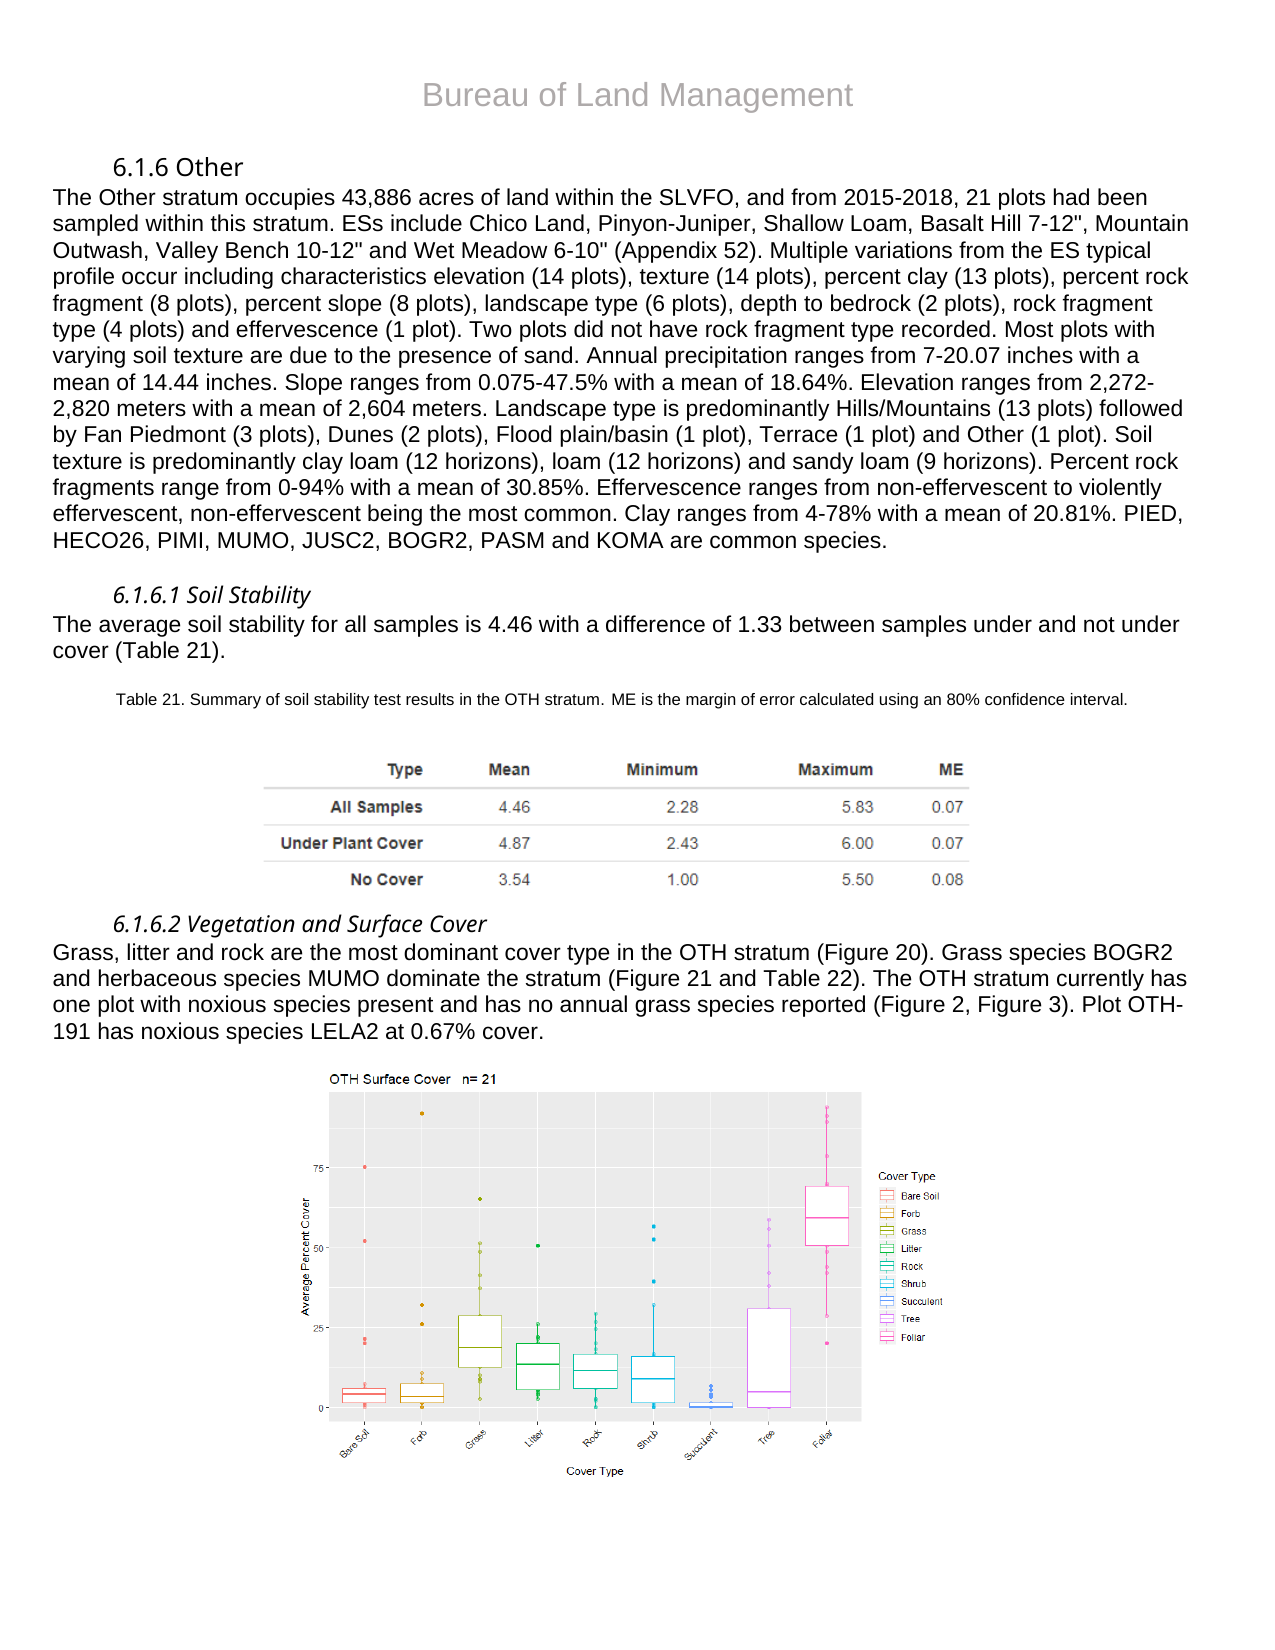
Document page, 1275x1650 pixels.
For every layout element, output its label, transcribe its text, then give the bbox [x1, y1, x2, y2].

subtitle 6.1.6 Other [112, 150, 1162, 184]
text The Other stratum occupies 43,886 acres of land within the SLVFO, and from 2015-2018, 21 plots had been sampled within this stratum. ESs include Chico Land, Pinyon-Juniper, Shallow Loam, Basalt Hill 7-12", Mountain Outwash, Valley Bench 10-12" and Wet Meadow 6-10" (Appendix 52). Multiple variations from the ES typical profile occur including characteristics elevation (14 plots), texture (14 plots), percent clay (13 plots), percent rock fragment (8 plots), percent slope (8 plots), landscape type (6 plots), depth to bedrock (2 plots), rock fragment type (4 plots) and effervescence (1 plot). Two plots did not have rock fragment type recorded. Most plots with varying soil texture are due to the presence of sand. Annual precipitation ranges from 7-20.07 inches with a mean of 14.44 inches. Slope ranges from 0.075-47.5% with a mean of 18.64%. Elevation ranges from 2,272-2,820 meters with a mean of 2,604 meters. Landscape type is predominantly Hills/Mountains (13 plots) followed by Fan Piedmont (3 plots), Dunes (2 plots), Flood plain/basin (1 plot), Terrace (1 plot) and Other (1 plot). Soil texture is predominantly clay loam (12 horizons), loam (12 horizons) and sandy loam (9 horizons). Percent rock fragments range from 0-94% with a mean of 30.85%. Effervescence ranges from non-effervescent to violently effervescent, non-effervescent being the most common. Clay ranges from 4-78% with a mean of 20.81%. PIED, HECO26, PIMI, MUMO, JUSC2, BOGR2, PASM and KOMA are common species. [52, 184, 1191, 553]
text Table 21. Summary of soil stability test results in the OTH stratum. ME is the margin of error calculated using an 80% confidence interval. [52, 690, 1191, 709]
text The average soil stability for all samples is 4.46 with a difference of 1.33 between samples under and not under cover (Table 21). [52, 611, 1191, 663]
text Grass, litter and rock are the most dominant cover type in the OTH stratum (Figure 20). Grass species BOGR2 and herbaceous species MUMO dominate the stratum (Figure 21 and Table 22). The OTH stratum currently has one plot with noxious species present and has no annual grass species reported (Figure 2, Figure 3). Plot OTH-191 has noxious species LELA2 at 0.67% cover. [52, 939, 1191, 1044]
picture [263, 739, 981, 904]
subtitle 6.1.6.2 Vegetation and Surface Cover [112, 907, 1162, 939]
picture [296, 1070, 948, 1480]
subtitle 6.1.6.1 Soil Stability [112, 579, 1162, 611]
